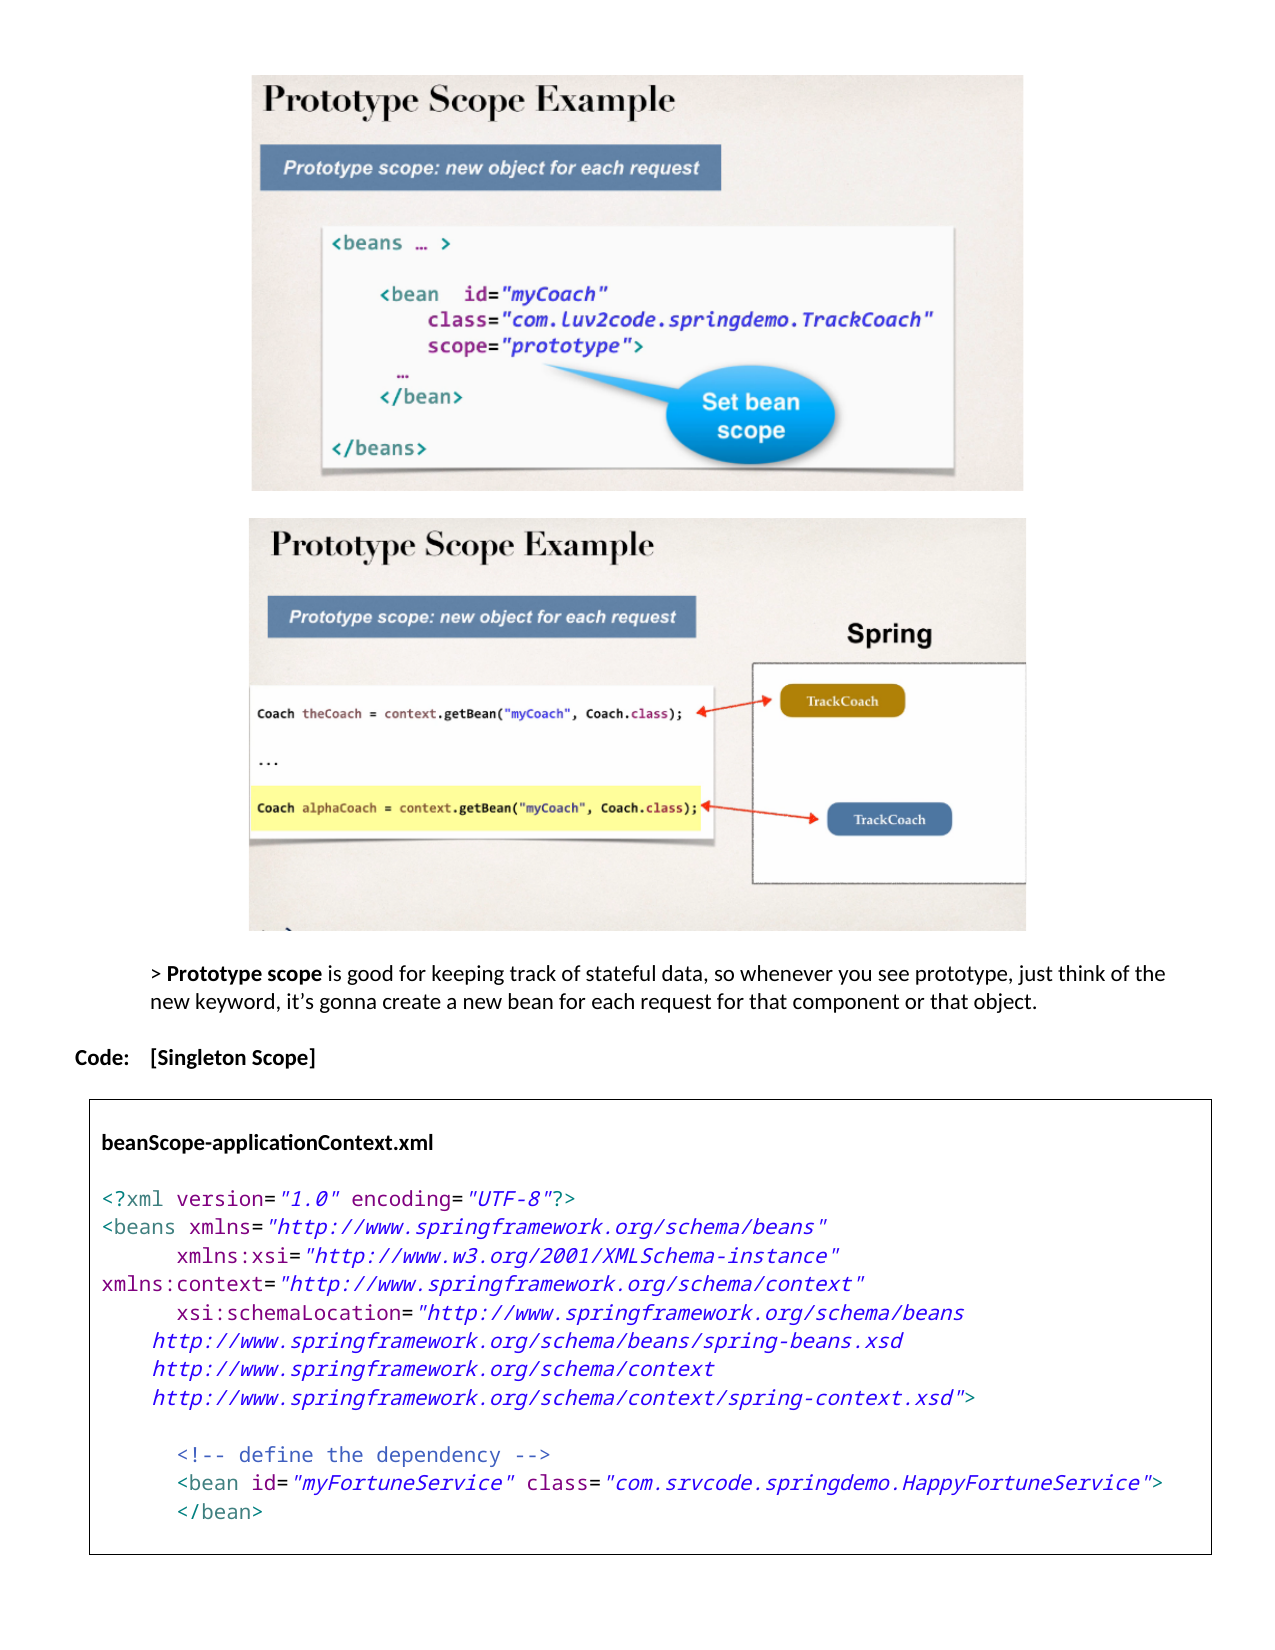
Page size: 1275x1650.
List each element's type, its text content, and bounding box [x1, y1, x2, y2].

picture [248, 518, 1027, 931]
text Code: [Singleton Scope] [75, 1043, 1200, 1071]
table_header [90, 1100, 1211, 1554]
picture [251, 75, 1024, 491]
text > Prototype scope is good for keeping track of stateful data, so whenever you see prototype, just think of the new keyword, it’s gonna create a new bean for each request for that component or that object. [150, 959, 1200, 1015]
